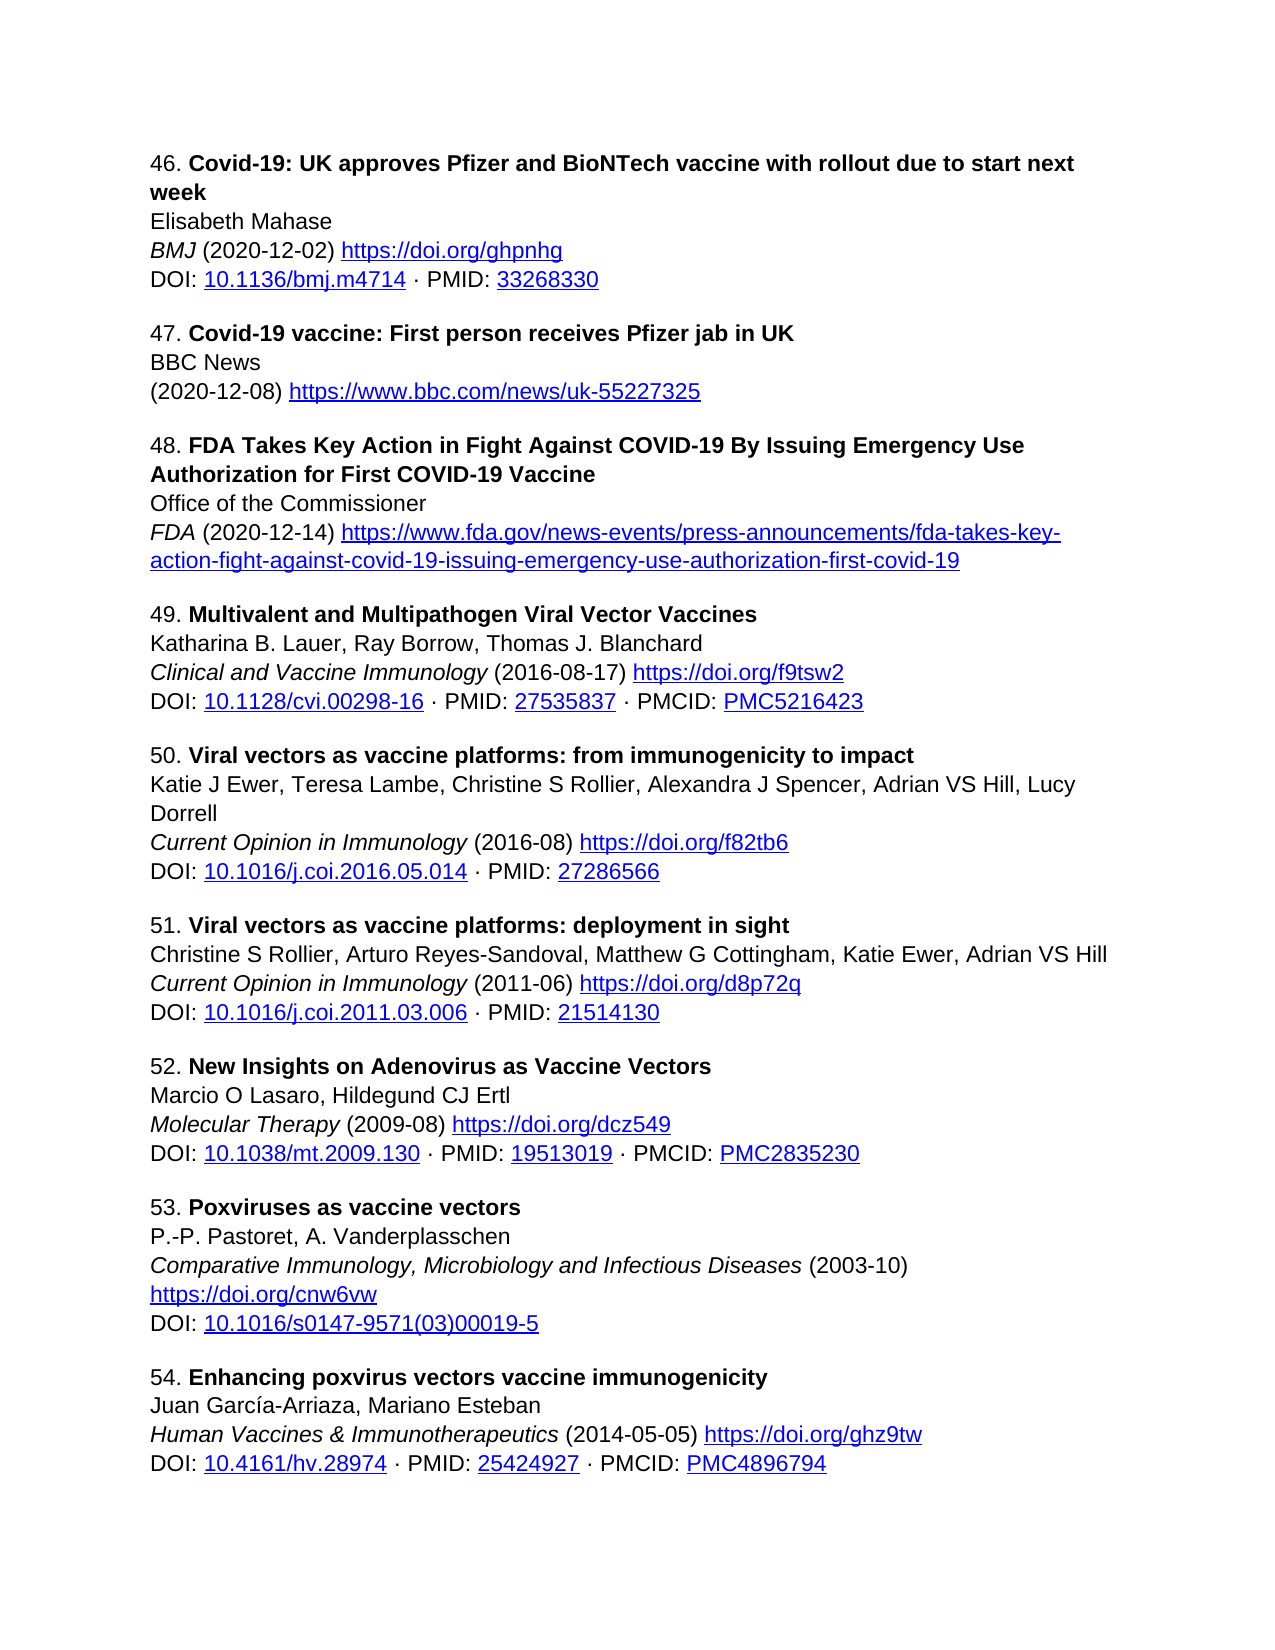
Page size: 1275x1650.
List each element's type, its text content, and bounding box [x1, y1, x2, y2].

text 47. Covid-19 vaccine: First person receives Pfizer jab in UK BBC News (2020-12-08) https://www.bbc.com/news/uk-55227325 [150, 320, 1125, 404]
text 53. Poxviruses as vaccine vectors P.-P. Pastoret, A. Vanderplasschen Comparative Immunology, Microbiology and Infectious Diseases (2003-10) https://doi.org/cnw6vw DOI: 10.1016/s0147-9571(03)00019-5 [150, 1194, 1125, 1336]
text 46. Covid-19: UK approves Pfizer and BioNTech vaccine with rollout due to start next week Elisabeth Mahase BMJ (2020-12-02) https://doi.org/ghpnhg DOI: 10.1136/bmj.m4714 · PMID: 33268330 [150, 150, 1125, 292]
text 48. FDA Takes Key Action in Fight Against COVID-19 By Issuing Emergency Use Authorization for First COVID-19 Vaccine Office of the Commissioner FDA (2020-12-14) https://www.fda.gov/news-events/press-announcements/fda-takes-key-action-fight-against-covid-19-issuing-emergency-use-authorization-first-covid-19 [150, 432, 1125, 574]
text 49. Multivalent and Multipathogen Viral Vector Vaccines Katharina B. Lauer, Ray Borrow, Thomas J. Blanchard Clinical and Vaccine Immunology (2016-08-17) https://doi.org/f9tsw2 DOI: 10.1128/cvi.00298-16 · PMID: 27535837 · PMCID: PMC5216423 [150, 601, 1125, 715]
text 52. New Insights on Adenovirus as Vaccine Vectors Marcio O Lasaro, Hildegund CJ Ertl Molecular Therapy (2009-08) https://doi.org/dcz549 DOI: 10.1038/mt.2009.130 · PMID: 19513019 · PMCID: PMC2835230 [150, 1053, 1125, 1166]
text 50. Viral vectors as vaccine platforms: from immunogenicity to impact Katie J Ewer, Teresa Lambe, Christine S Rollier, Alexandra J Spencer, Adrian VS Hill, Lucy Dorrell Current Opinion in Immunology (2016-08) https://doi.org/f82tb6 DOI: 10.1016/j.coi.2016.05.014 · PMID: 27286566 [150, 742, 1125, 884]
text 51. Viral vectors as vaccine platforms: deployment in sight Christine S Rollier, Arturo Reyes-Sandoval, Matthew G Cottingham, Katie Ewer, Adrian VS Hill Current Opinion in Immunology (2011-06) https://doi.org/d8p72q DOI: 10.1016/j.coi.2011.03.006 · PMID: 21514130 [150, 912, 1125, 1025]
text 54. Enhancing poxvirus vectors vaccine immunogenicity Juan García-Arriaza, Mariano Esteban Human Vaccines & Immunotherapeutics (2014-05-05) https://doi.org/ghz9tw DOI: 10.4161/hv.28974 · PMID: 25424927 · PMCID: PMC4896794 [150, 1363, 1125, 1477]
